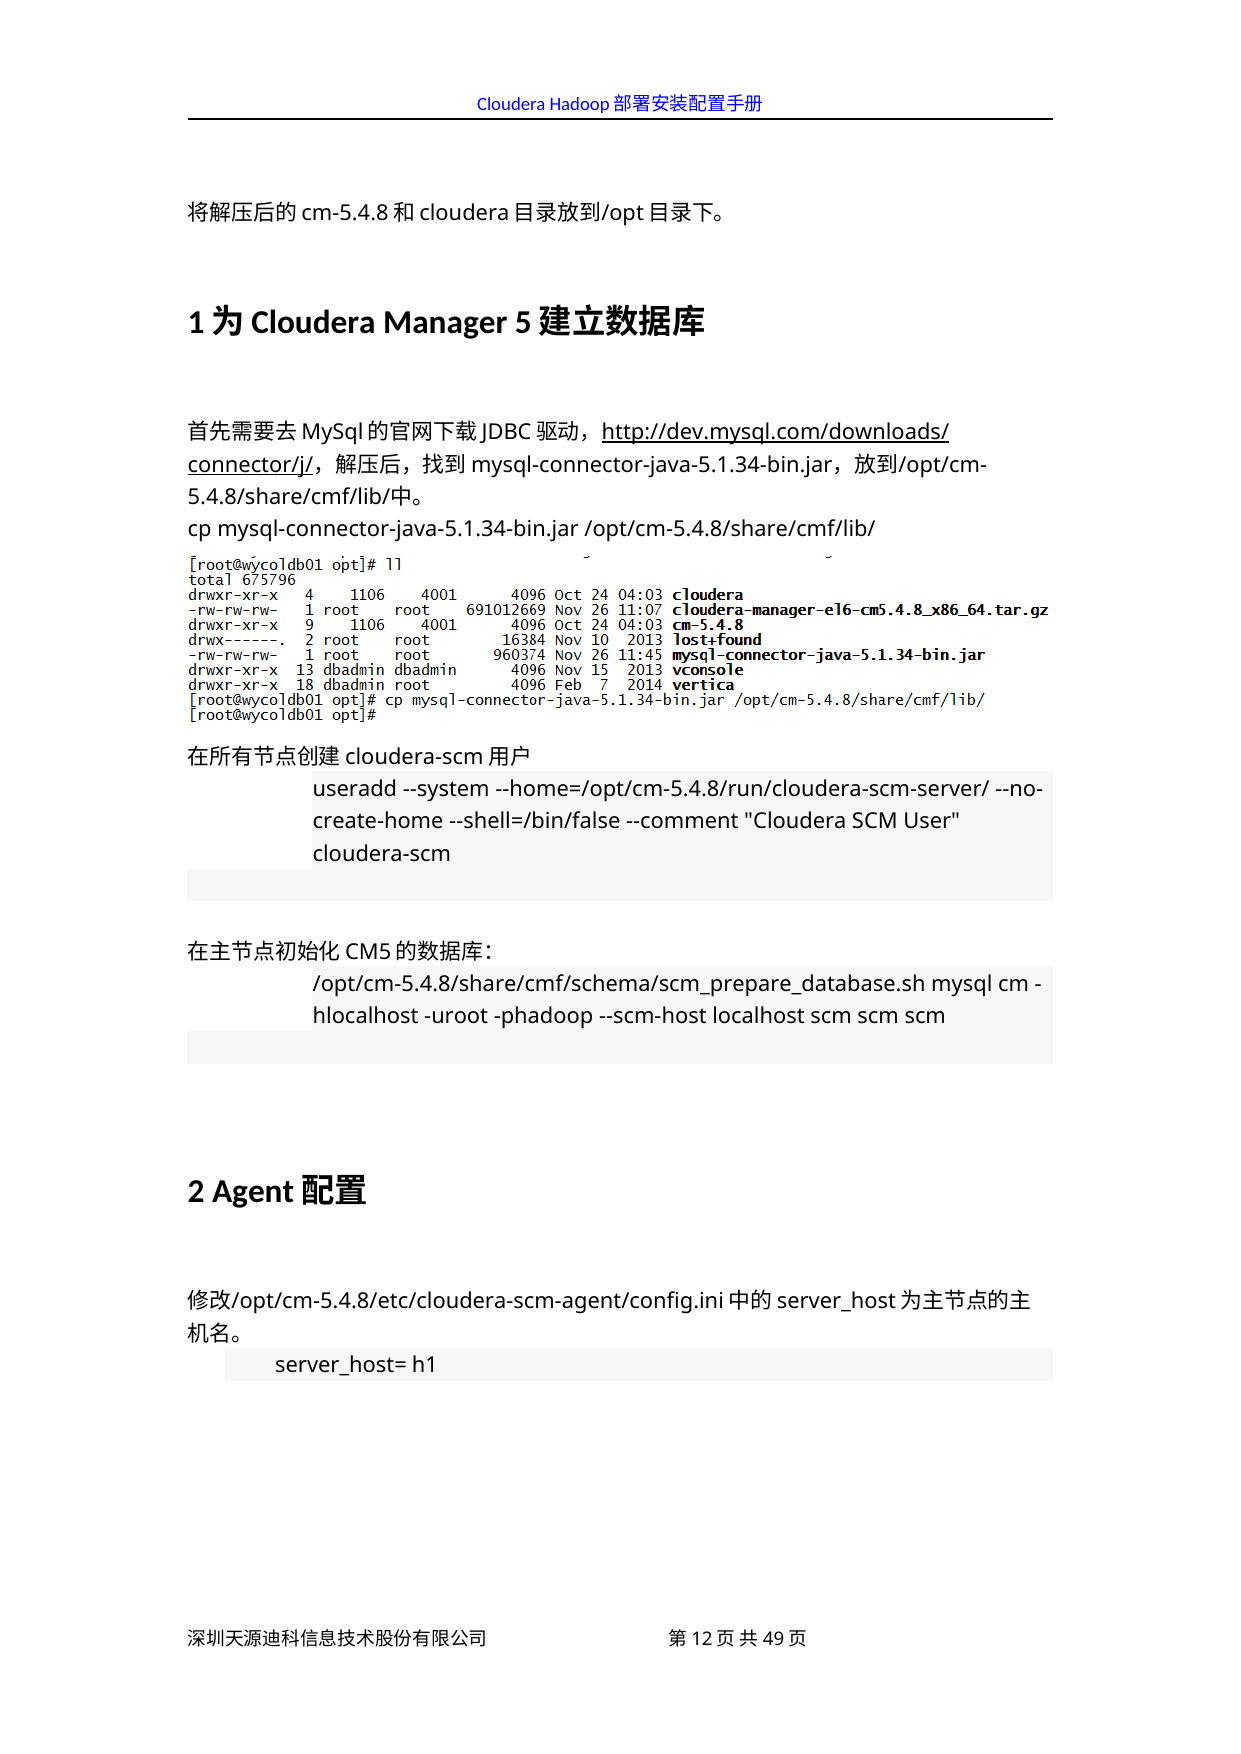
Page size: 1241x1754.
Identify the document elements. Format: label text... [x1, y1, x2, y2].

text /opt/cm-5.4.8/share/cmf/schema/scm_prepare_database.sh mysql cm -hlocalhost -uroot -phadoop --scm-host localhost scm scm scm [312, 966, 1053, 1031]
text 将解压后的cm-5.4.8和cloudera目录放到/opt目录下。 [187, 162, 1053, 227]
text 修改/opt/cm-5.4.8/etc/cloudera-scm-agent/config.ini中的server_host为主节点的主机名。 [187, 1283, 1053, 1348]
subtitle 1为Cloudera Manager 5建立数据库 [187, 287, 1053, 352]
text 在所有节点创建cloudera-scm用户 [187, 739, 1053, 771]
text cp mysql-connector-java-5.1.34-bin.jar /opt/cm-5.4.8/share/cmf/lib/ [187, 511, 1053, 544]
text 在主节点初始化CM5的数据库： [187, 934, 1053, 966]
picture [187, 556, 1053, 727]
text server_host= h1 [225, 1348, 1053, 1381]
subtitle 2 Agent配置 [187, 1156, 1053, 1221]
text useradd --system --home=/opt/cm-5.4.8/run/cloudera-scm-server/ --no-create-home --shell=/bin/false --comment "Cloudera SCM User" cloudera-scm [312, 771, 1053, 869]
text 首先需要去MySql的官网下载JDBC驱动，http://dev.mysql.com/downloads/connector/j/，解压后，找到mysql-connector-java-5.1.34-bin.jar，放到/opt/cm-5.4.8/share/cmf/lib/中。 [187, 414, 1053, 511]
